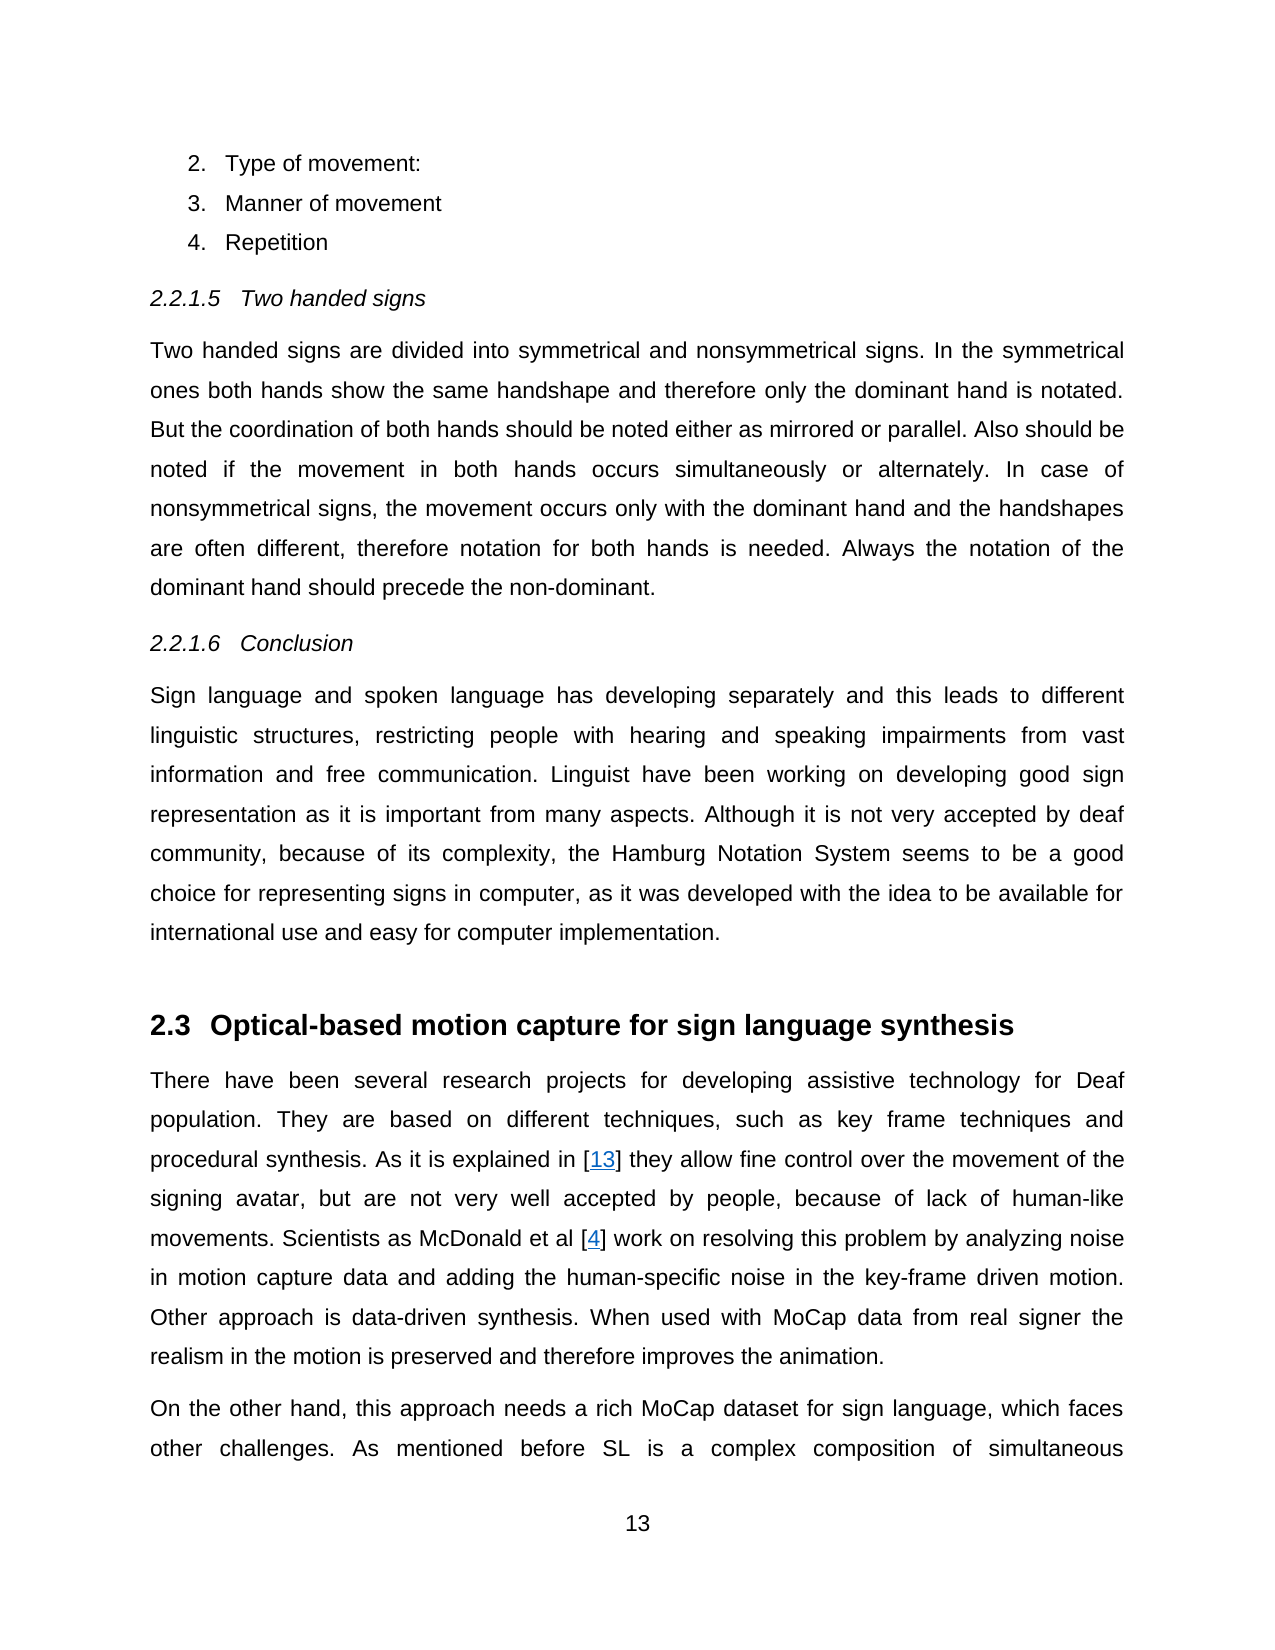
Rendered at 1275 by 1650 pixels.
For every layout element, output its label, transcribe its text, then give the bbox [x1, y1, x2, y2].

list Type of movement: [187, 150, 1125, 176]
list Repetition [187, 229, 1125, 255]
text Sign language and spoken language has developing separately and this leads to different linguistic structures, restricting people with hearing and speaking impairments from vast information and free communication. Linguist have been working on developing good sign representation as it is important from many aspects. Although it is not very accepted by deaf community, because of its complexity, the Hamburg Notation System seems to be a good choice for representing signs in computer, as it was developed with the idea to be available for international use and easy for computer implementation. [150, 682, 1125, 945]
text Two handed signs are divided into symmetrical and nonsymmetrical signs. In the symmetrical ones both hands show the same handshape and therefore only the dominant hand is notated. But the coordination of both hands should be noted either as mirrored or parallel. Also should be noted if the movement in both hands occurs simultaneously or alternately. In case of nonsymmetrical signs, the movement occurs only with the dominant hand and the handshapes are often different, therefore notation for both hands is needed. Always the notation of the dominant hand should precede the non-dominant. [150, 337, 1125, 600]
text There have been several research projects for developing assistive technology for Deaf population. They are based on different techniques, such as key frame techniques and procedural synthesis. As it is explained in [13] they allow fine control over the movement of the signing avatar, but are not very well accepted by people, because of lack of human-like movements. Scientists as McDonald et al [4] work on resolving this problem by analyzing noise in motion capture data and adding the human-specific noise in the key-frame driven motion. Other approach is data-driven synthesis. When used with MoCap data from real signer the realism in the motion is preserved and therefore improves the animation. [150, 1067, 1125, 1370]
subtitle Optical-based motion capture for sign language synthesis [150, 1008, 1125, 1042]
subtitle Two handed signs [150, 285, 1125, 311]
list Manner of movement [187, 189, 1125, 216]
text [150, 1395, 1125, 1461]
subtitle Conclusion [150, 630, 1125, 656]
